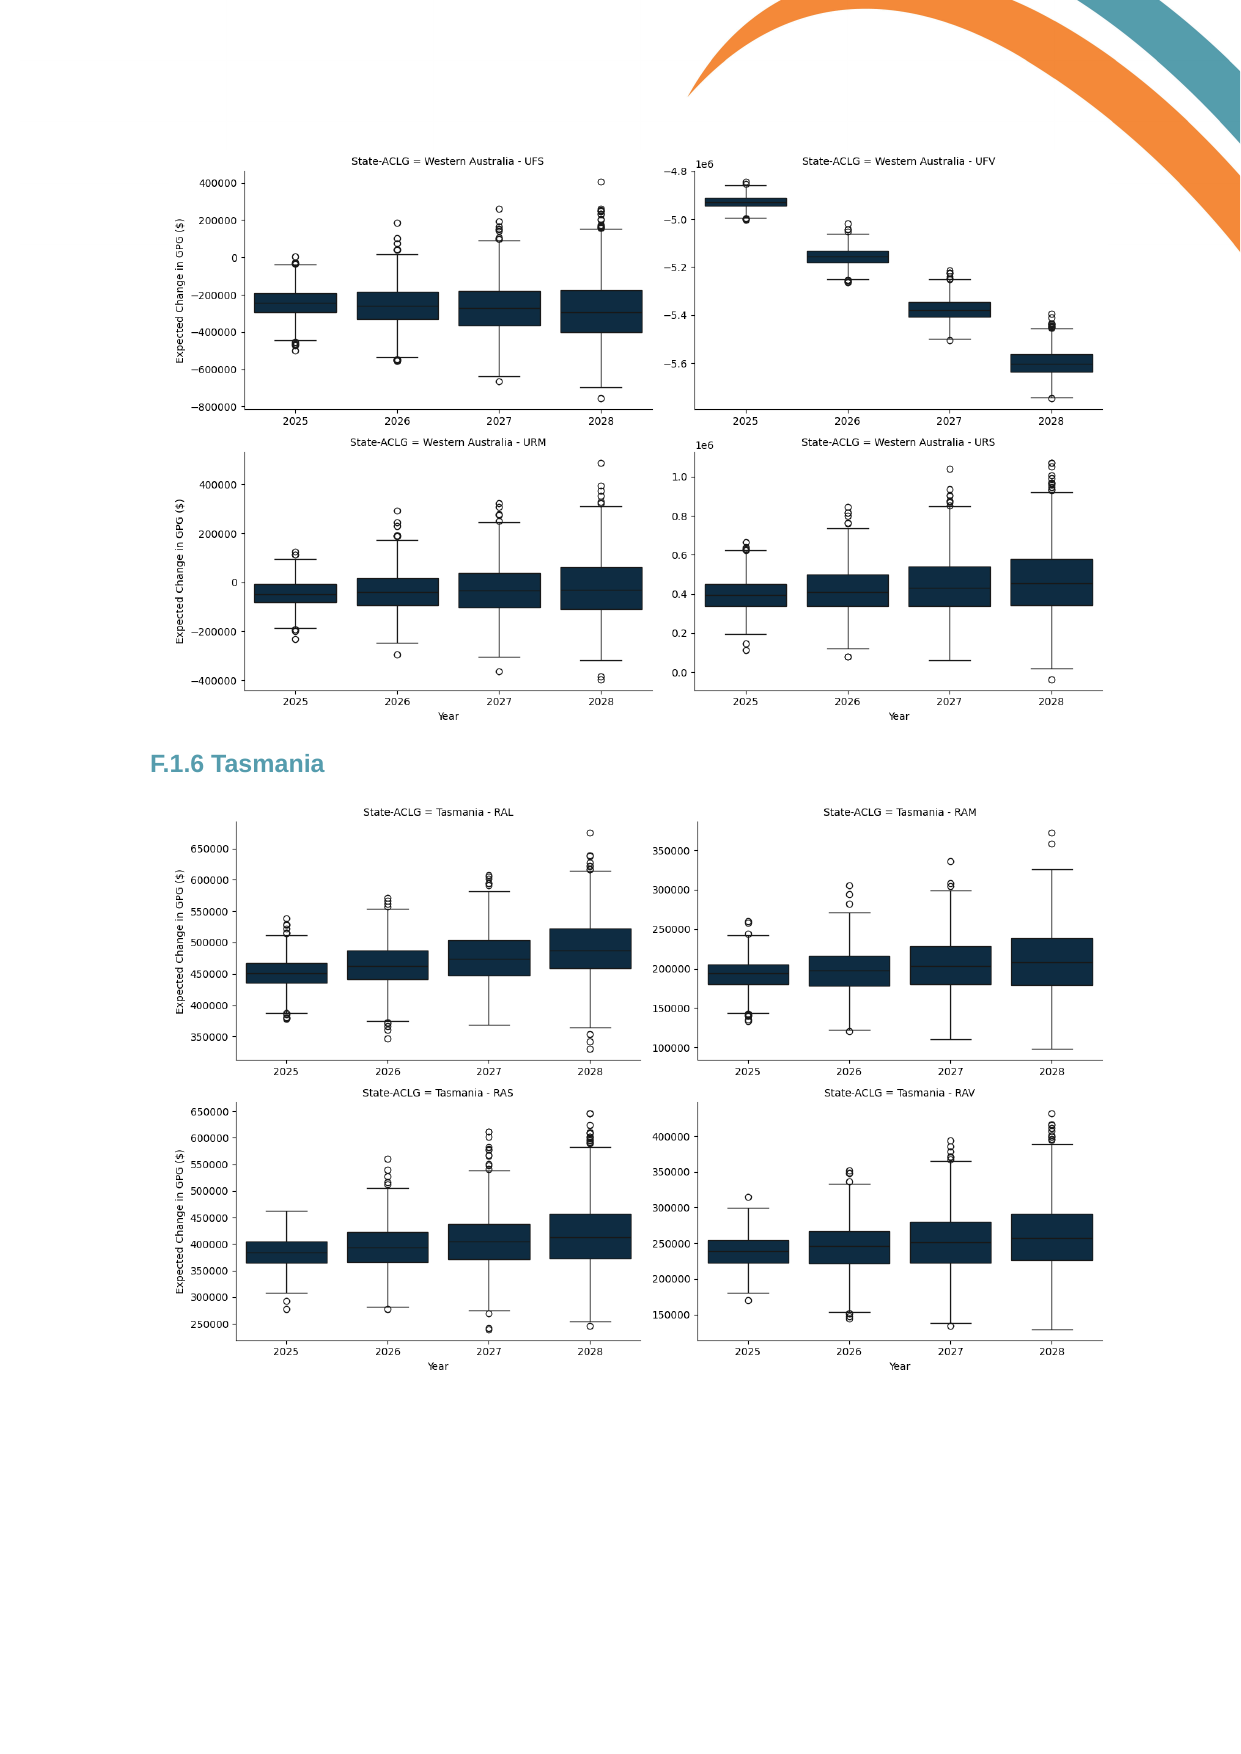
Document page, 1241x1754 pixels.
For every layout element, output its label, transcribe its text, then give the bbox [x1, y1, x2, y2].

picture [19, 0, 1241, 729]
subtitle F.1.6 Tasmania [150, 749, 1090, 778]
picture [168, 800, 1109, 1379]
